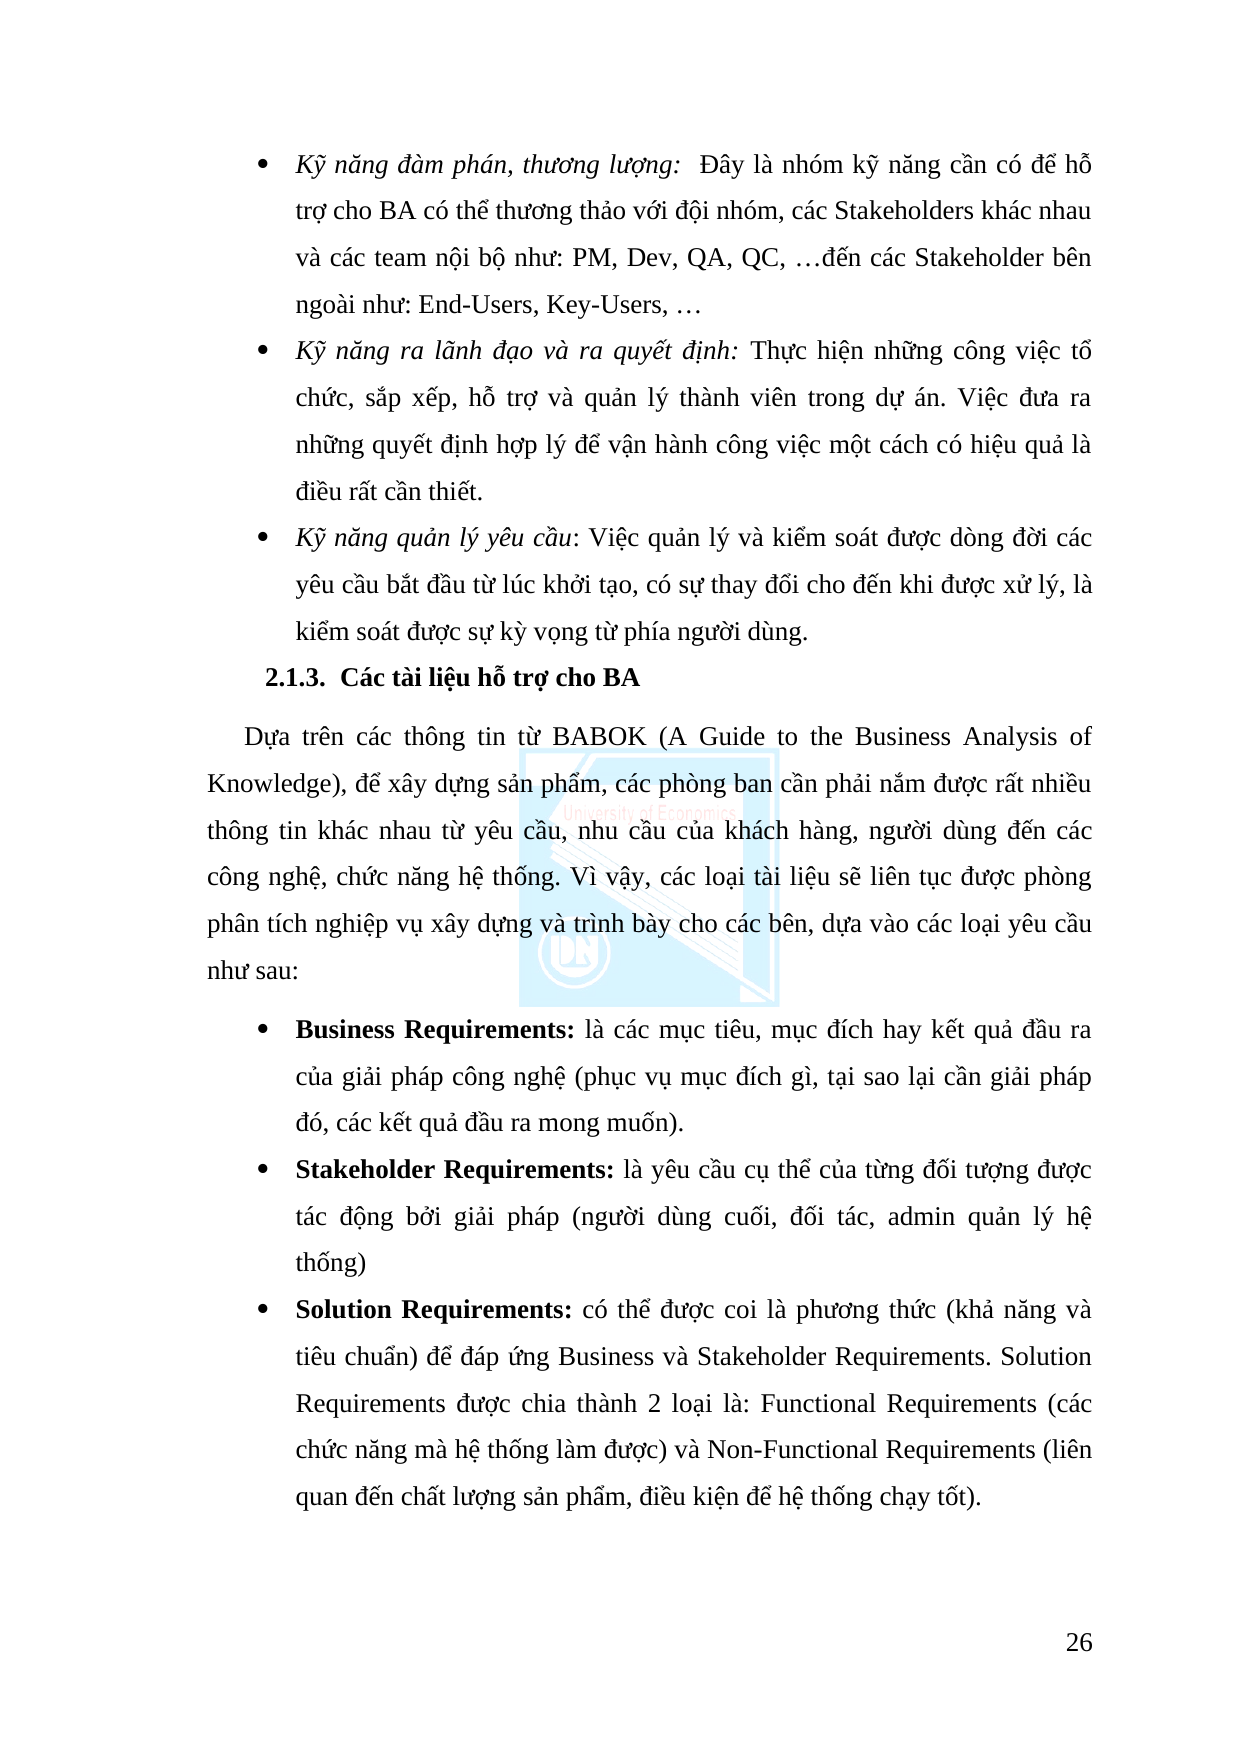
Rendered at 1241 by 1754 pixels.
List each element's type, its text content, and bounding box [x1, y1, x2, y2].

list Kỹ năng ra lãnh đạo và ra quyết định: Thực hiện những công việc tổ chức, sắp xếp, hỗ trợ và quản lý thành viên trong dự án. Việc đưa ra những quyết định hợp lý để vận hành công việc một cách có hiệu quả là điều rất cần thiết. [258, 334, 1092, 506]
list Các tài liệu hỗ trợ cho BA [265, 661, 1092, 692]
list Stakeholder Requirements: là yêu cầu cụ thể của từng đối tượng được tác động bởi giải pháp (người dùng cuối, đối tác, admin quản lý hệ thống) [258, 1153, 1092, 1278]
list Solution Requirements: có thể được coi là phương thức (khả năng và tiêu chuẩn) để đáp ứng Business và Stakeholder Requirements. Solution Requirements được chia thành 2 loại là: Functional Requirements (các chức năng mà hệ thống làm được) và Non-Functional Requirements (liên quan đến chất lượng sản phẩm, điều kiện để hệ thống chạy tốt). [258, 1293, 1092, 1511]
text Dựa trên các thông tin từ BABOK (A Guide to the Business Analysis of Knowledge), để xây dựng sản phẩm, các phòng ban cần phải nắm được rất nhiều thông tin khác nhau từ yêu cầu, nhu cầu của khách hàng, người dùng đến các công nghệ, chức năng hệ thống. Vì vậy, các loại tài liệu sẽ liên tục được phòng phân tích nghiệp vụ xây dựng và trình bày cho các bên, dựa vào các loại yêu cầu như sau: [207, 721, 1092, 985]
list Kỹ năng quản lý yêu cầu: Việc quản lý và kiểm soát được dòng đời các yêu cầu bắt đầu từ lúc khởi tạo, có sự thay đổi cho đến khi được xử lý, là kiểm soát được sự kỳ vọng từ phía người dùng. [258, 521, 1092, 646]
list Kỹ năng đàm phán, thương lượng: Đây là nhóm kỹ năng cần có để hỗ trợ cho BA có thể thương thảo với đội nhóm, các Stakeholders khác nhau và các team nội bộ như: PM, Dev, QA, QC, …đến các Stakeholder bên ngoài như: End-Users, Key-Users, … [258, 148, 1092, 319]
list Business Requirements: là các mục tiêu, mục đích hay kết quả đầu ra của giải pháp công nghệ (phục vụ mục đích gì, tại sao lại cần giải pháp đó, các kết quả đầu ra mong muốn). [258, 1013, 1092, 1138]
